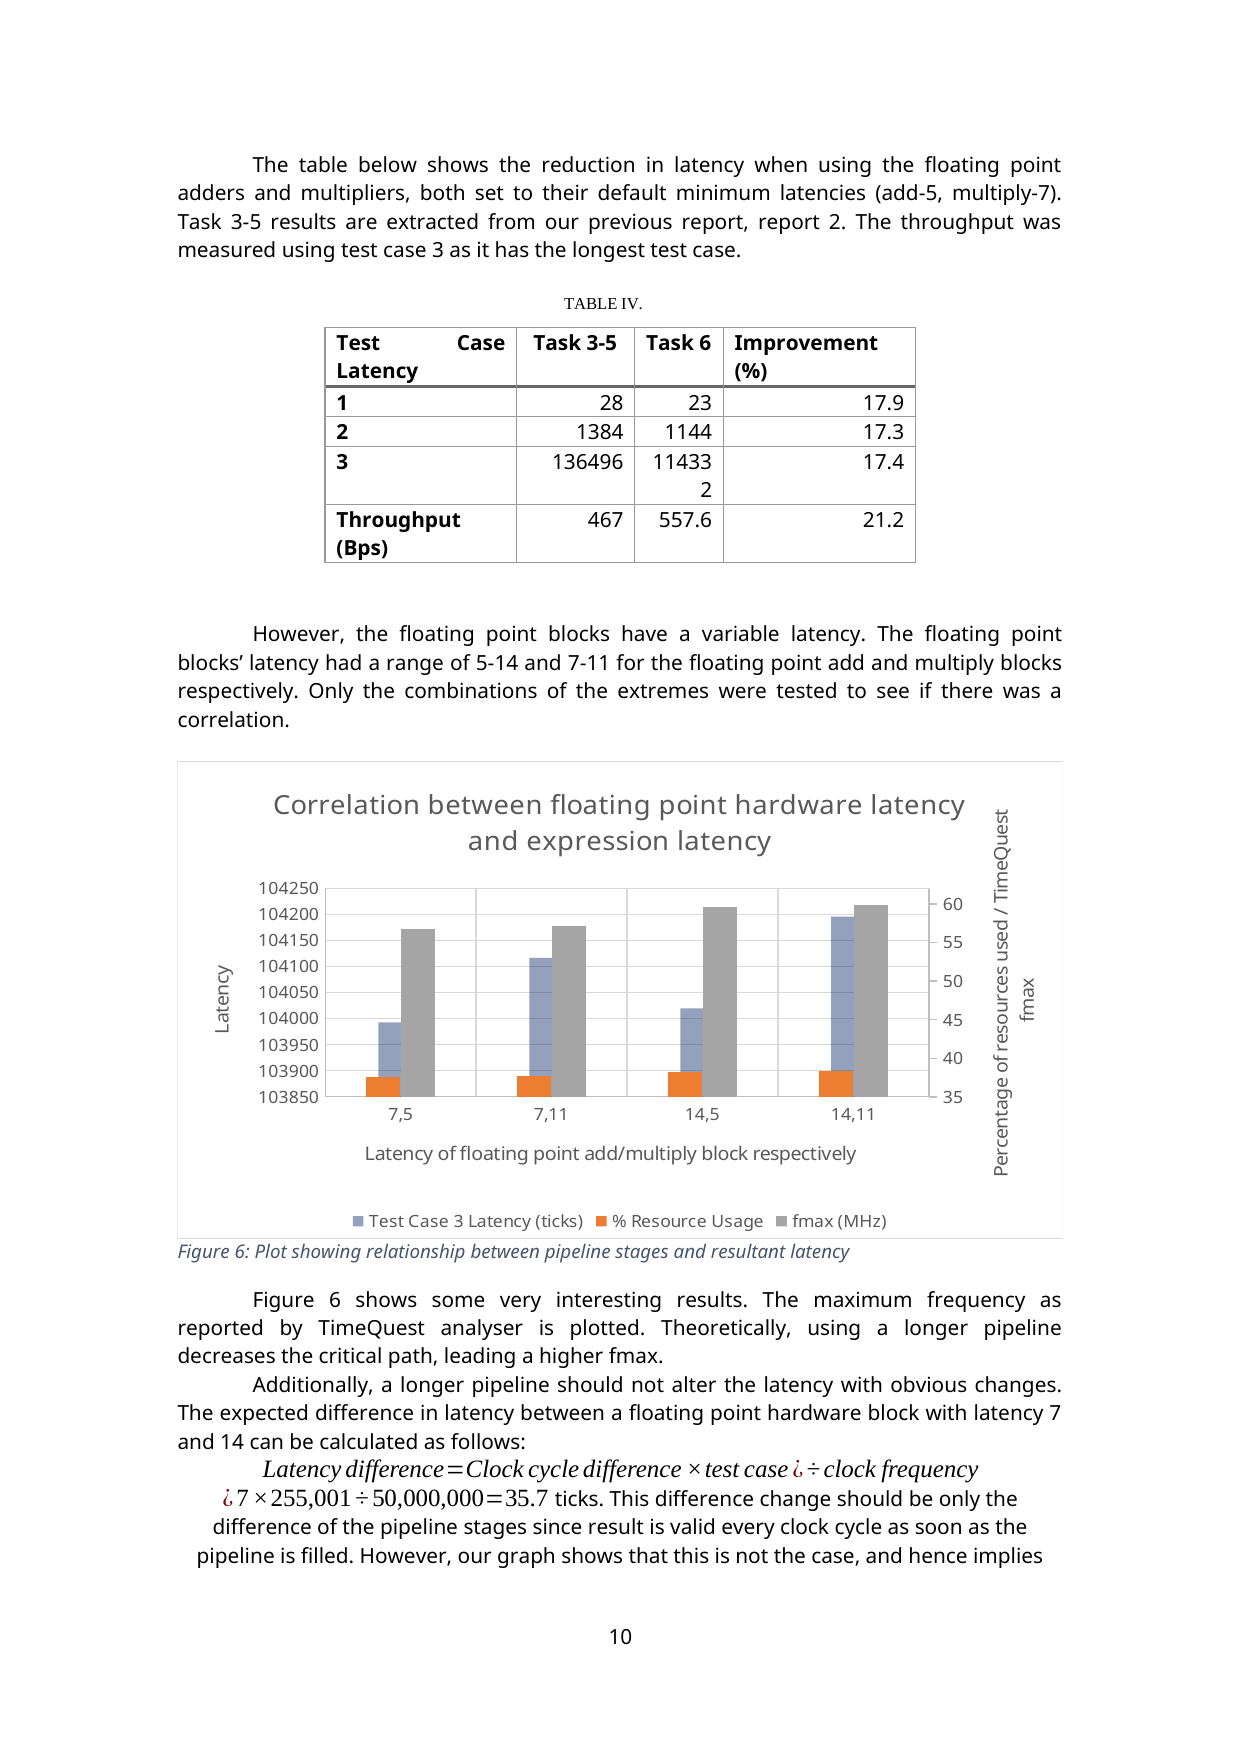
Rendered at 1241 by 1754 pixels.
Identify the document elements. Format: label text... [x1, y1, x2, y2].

table_cell 17.3 [724, 417, 915, 446]
table_cell 17.4 [724, 447, 915, 504]
text Figure 6 shows some very interesting results. The maximum frequency as reported by TimeQuest analyser is plotted. Theoretically, using a longer pipeline decreases the critical path, leading a higher fmax. [177, 1285, 1063, 1370]
table_header Improvement (%) [724, 328, 915, 385]
text Figure 6: Plot showing relationship between pipeline stages and resultant latency [177, 1239, 1063, 1264]
table_cell 136496 [517, 447, 634, 504]
table_cell Throughput (Bps) [326, 505, 516, 562]
table_cell 2 [326, 417, 516, 446]
table_cell 114332 [635, 447, 723, 504]
table_header Task 3-5 [517, 328, 634, 385]
text Additionally, a longer pipeline should not alter the latency with obvious changes. The expected difference in latency between a floating point hardware block with latency 7 and 14 can be calculated as follows: [177, 1370, 1063, 1455]
table_cell 21.2 [724, 505, 915, 562]
table_cell 467 [517, 505, 634, 562]
text However, the floating point blocks have a variable latency. The floating point blocks’ latency had a range of 5-14 and 7-11 for the floating point add and multiply blocks respectively. Only the combinations of the extremes were tested to see if there was a correlation. [177, 619, 1063, 733]
table_cell 1 [326, 388, 516, 416]
table_cell 1144 [635, 417, 723, 446]
table_cell 1384 [517, 417, 634, 446]
table_cell 23 [635, 388, 723, 416]
table_cell 557.6 [635, 505, 723, 562]
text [177, 1455, 1063, 1569]
table_header Task 6 [635, 328, 723, 385]
table_cell 17.9 [724, 388, 915, 416]
table_cell 28 [517, 388, 634, 416]
table_header Test Case Latency [326, 328, 516, 385]
table_cell 3 [326, 447, 516, 504]
text The table below shows the reduction in latency when using the floating point adders and multipliers, both set to their default minimum latencies (add-5, multiply-7). Task 3-5 results are extracted from our previous report, report 2. The throughput was measured using test case 3 as it has the longest test case. [177, 150, 1063, 264]
